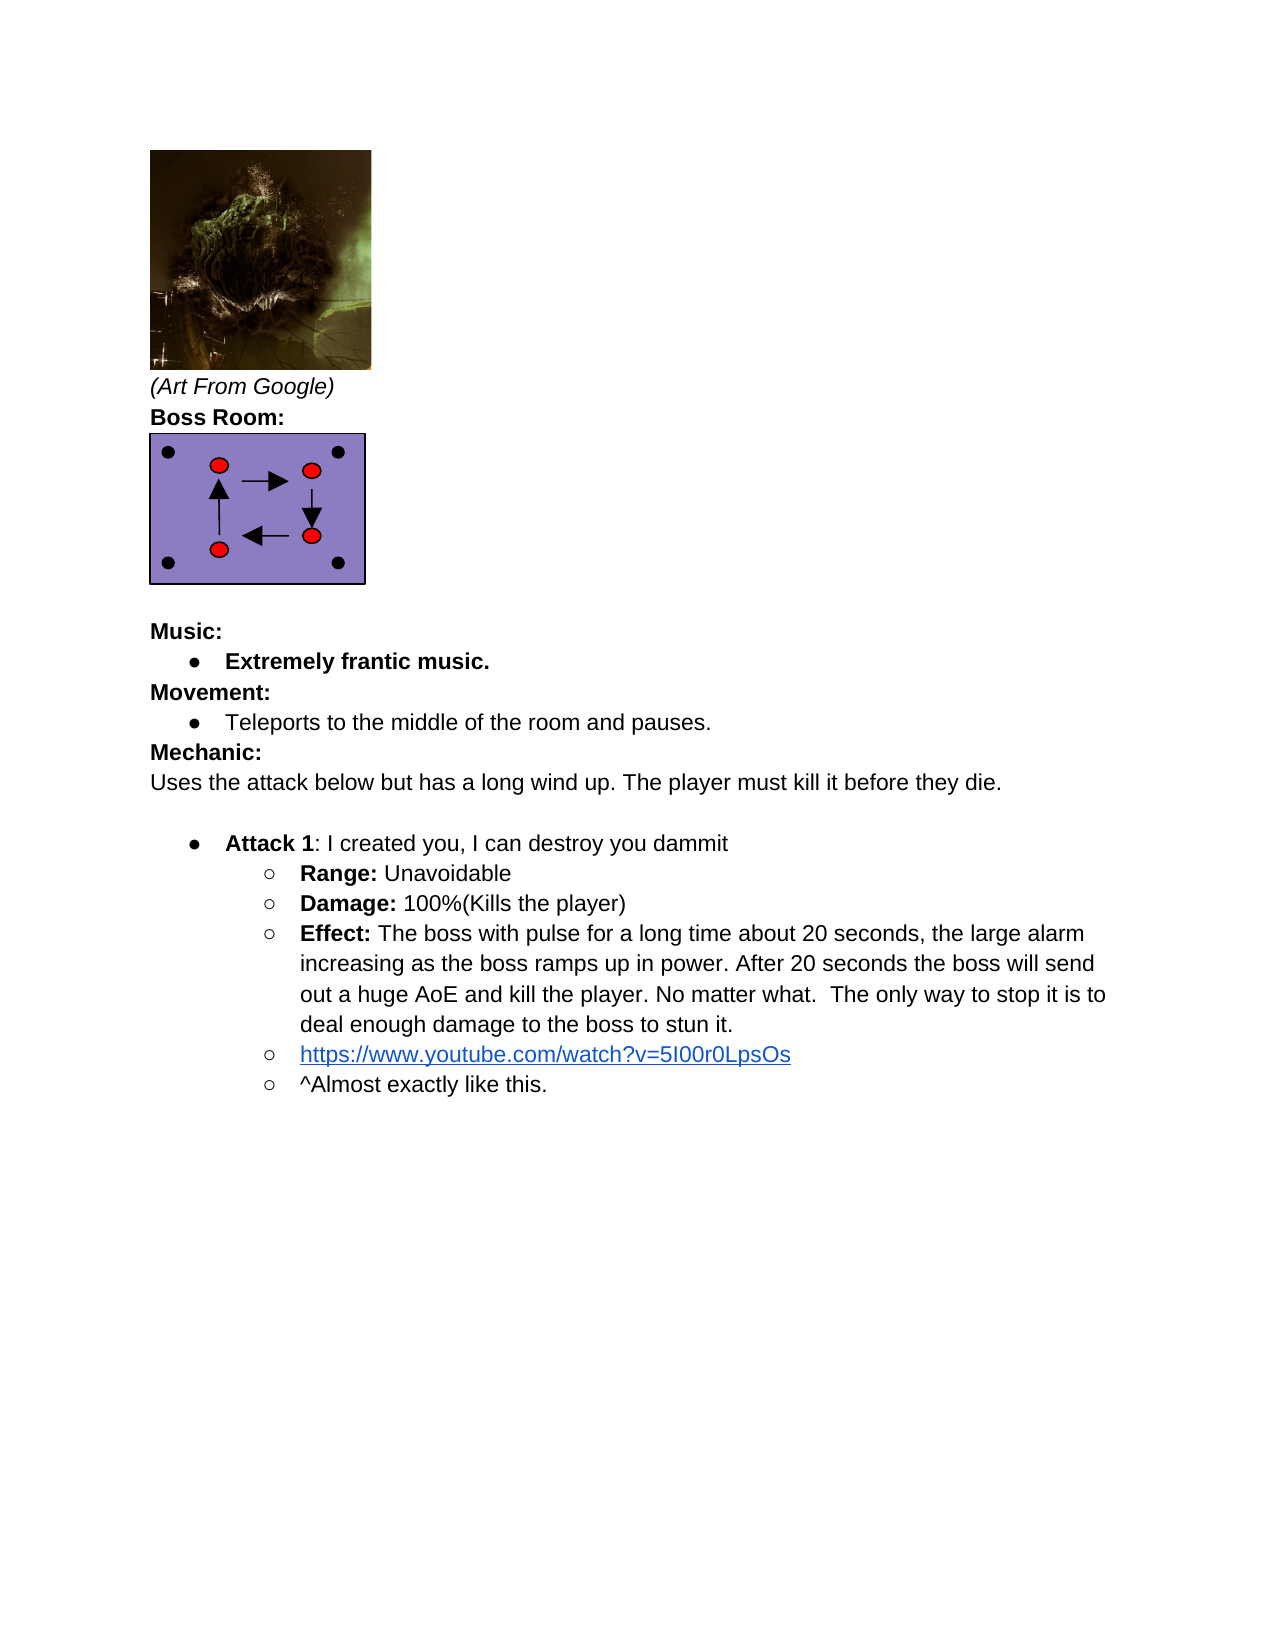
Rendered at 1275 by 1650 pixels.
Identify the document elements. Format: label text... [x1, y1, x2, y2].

list Attack 1: I created you, I can destroy you dammit [187, 829, 1125, 856]
text Boss Room: [150, 403, 1125, 430]
text (Art From Google) [150, 373, 1125, 400]
list Teleports to the middle of the room and pauses. [187, 709, 1125, 735]
list https://www.youtube.com/watch?v=5I00r0LpsOs [262, 1041, 1125, 1067]
list ^Almost exactly like this. [262, 1071, 1125, 1097]
text Movement: [150, 678, 1125, 705]
list Damage: 100%(Kills the player) [262, 890, 1125, 916]
list Effect: The boss with pulse for a long time about 20 seconds, the large alarm increasing as the boss ramps up in power. After 20 seconds the boss will send out a huge AoE and kill the player. No matter what. The only way to stop it is to deal enough damage to the boss to stun it. [262, 920, 1125, 1037]
list Extremely frantic music. [187, 648, 1125, 674]
text Mechanic: [150, 739, 1125, 765]
picture [150, 150, 372, 370]
list Range: Unavoidable [262, 860, 1125, 886]
text Uses the attack below but has a long wind up. The player must kill it before they die. [150, 769, 1125, 795]
text Music: [150, 618, 1125, 644]
